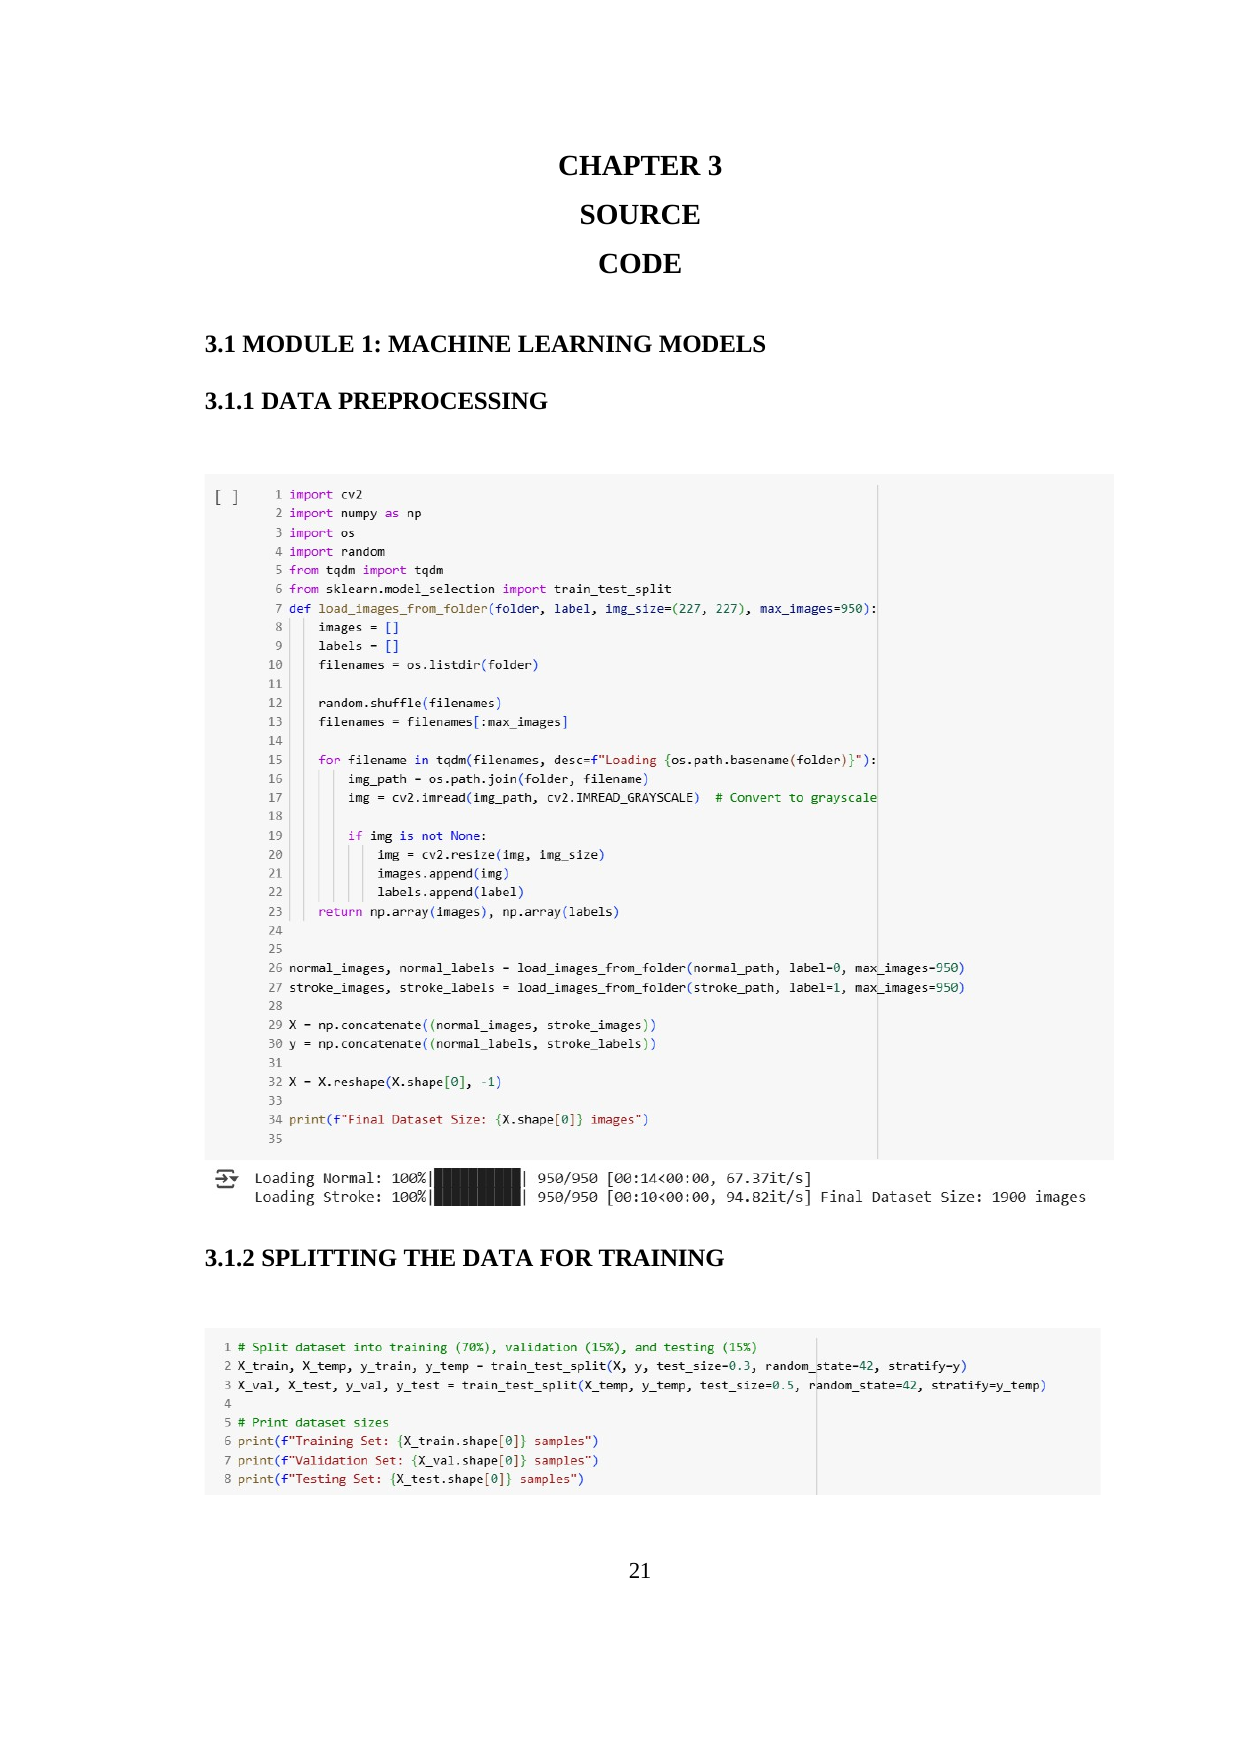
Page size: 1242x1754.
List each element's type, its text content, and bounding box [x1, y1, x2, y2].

picture [204, 1328, 1101, 1495]
subtitle CHAPTER 3 SOURCE CODE [534, 148, 746, 280]
list SPLITTING THE DATA FOR TRAINING [204, 1243, 1242, 1272]
list DATA PREPROCESSING [204, 386, 1242, 415]
list MODULE 1: MACHINE LEARNING MODELS [204, 329, 1242, 358]
picture [204, 474, 1114, 1206]
